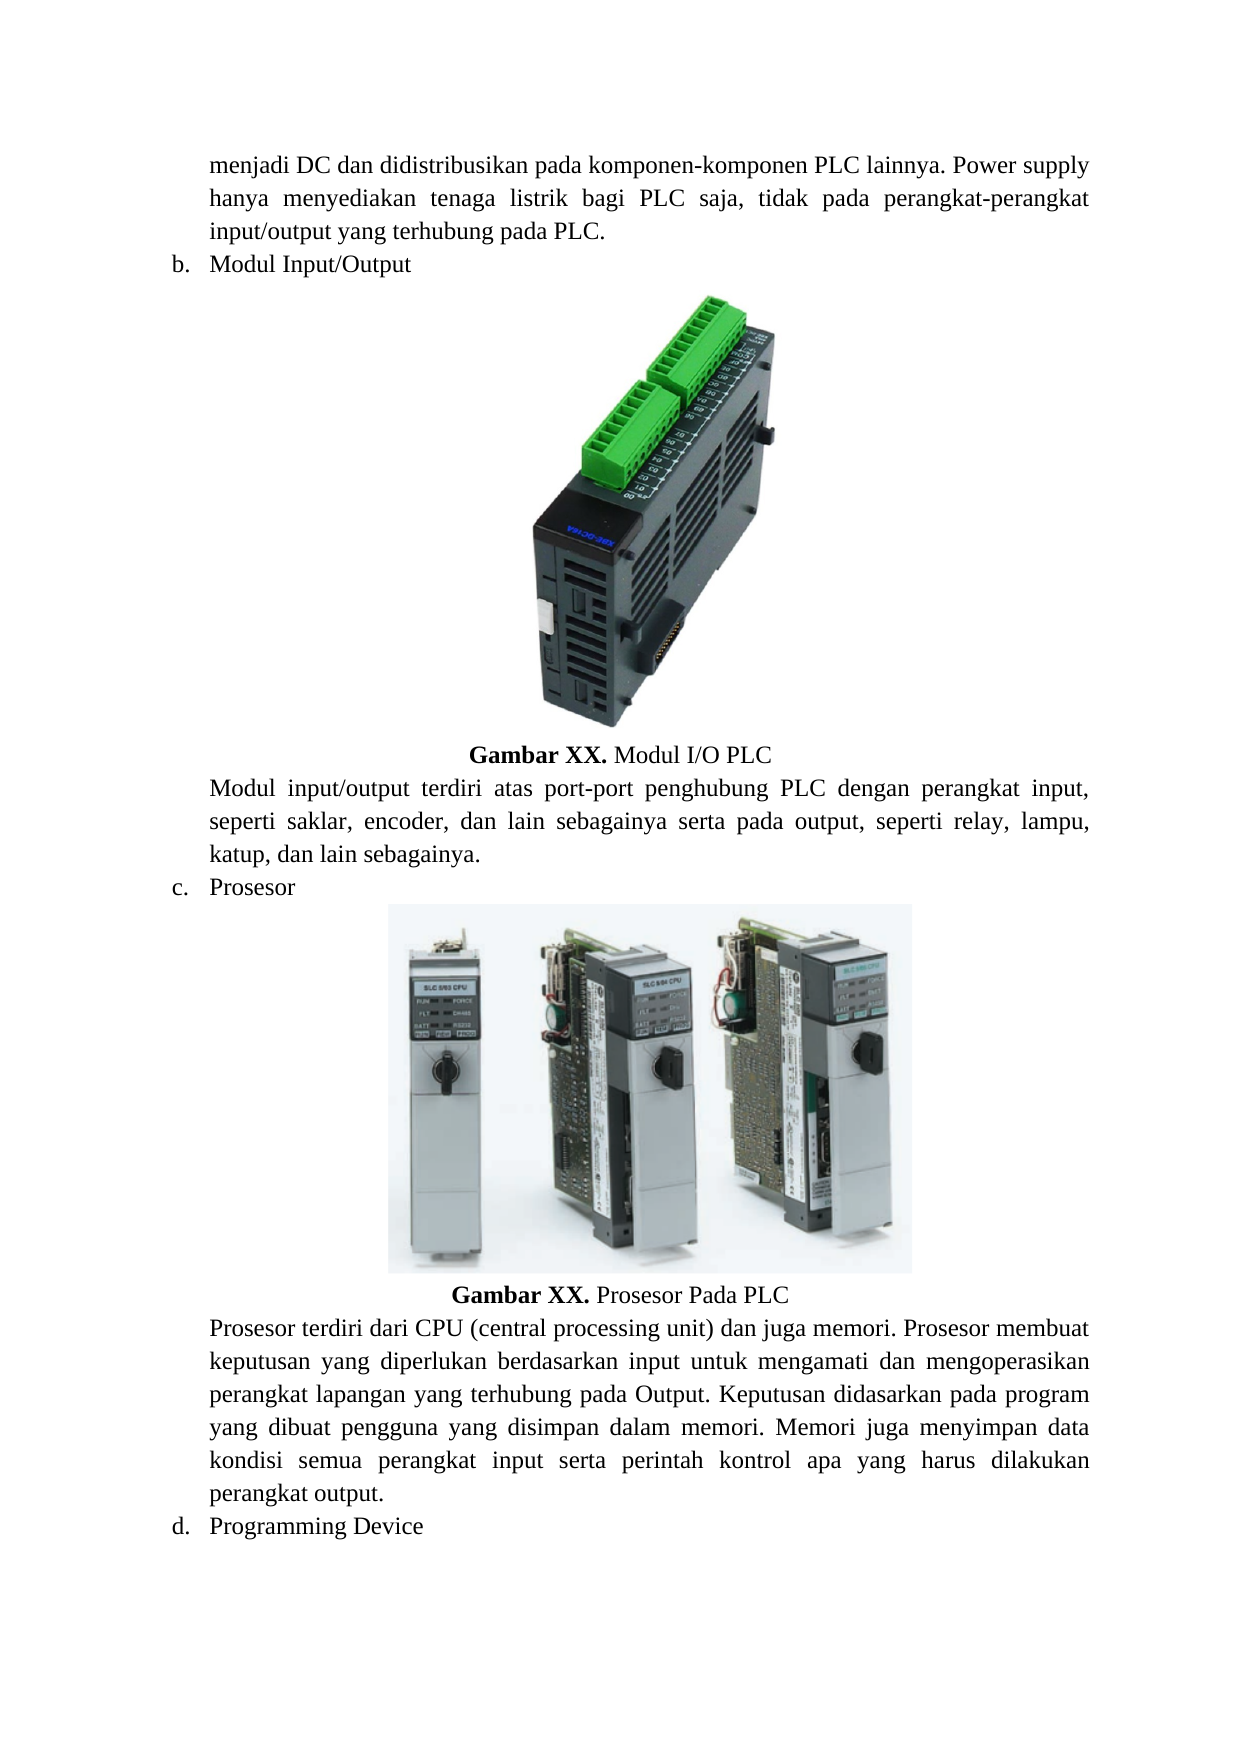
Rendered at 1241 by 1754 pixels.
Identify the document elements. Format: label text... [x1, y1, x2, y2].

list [209, 150, 1090, 245]
list Prosesor [172, 872, 1090, 901]
text Gambar XX. Modul I/O PLC [150, 740, 1090, 768]
list Modul input/output terdiri atas port-port penghubung PLC dengan perangkat input, seperti saklar, encoder, dan lain sebagainya serta pada output, seperti relay, lampu, katup, dan lain sebagainya. [209, 773, 1090, 867]
picture [470, 282, 829, 736]
list Programming Device [172, 1511, 1090, 1540]
picture [387, 904, 913, 1276]
text Gambar XX. Prosesor Pada PLC [150, 1280, 1090, 1309]
list Prosesor terdiri dari CPU (central processing unit) dan juga memori. Prosesor membuat keputusan yang diperlukan berdasarkan input untuk mengamati dan mengoperasikan perangkat lapangan yang terhubung pada Output. Keputusan didasarkan pada program yang dibuat pengguna yang disimpan dalam memori. Memori juga menyimpan data kondisi semua perangkat input serta perintah kontrol apa yang harus dilakukan perangkat output. [209, 1313, 1090, 1507]
list Modul Input/Output [172, 249, 1090, 278]
